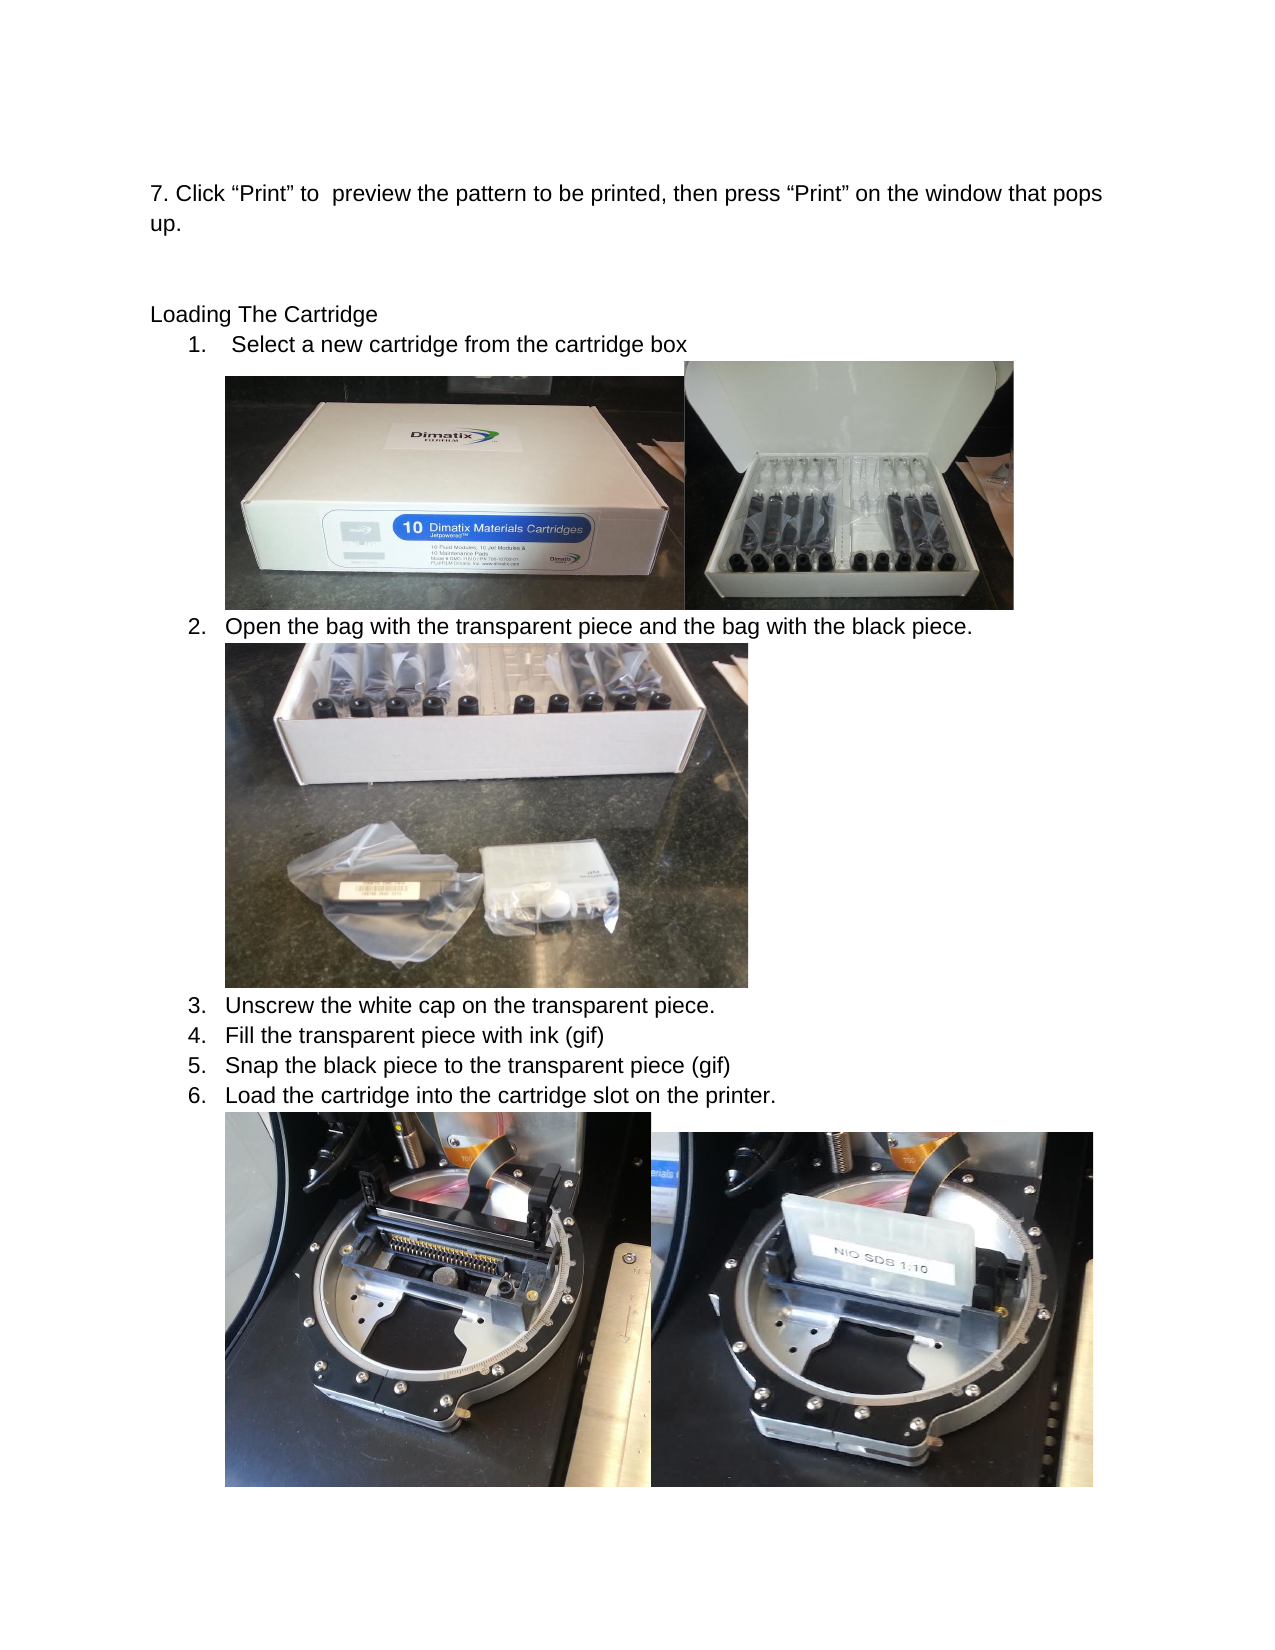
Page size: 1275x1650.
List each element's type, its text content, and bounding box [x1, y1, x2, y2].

list Fill the transparent piece with ink (gif) [188, 1022, 1125, 1048]
picture [225, 1112, 1094, 1487]
picture [225, 643, 749, 988]
list Snap the black piece to the transparent piece (gif) [188, 1052, 1125, 1078]
list Unscrew the white cap on the transparent piece. [188, 992, 1125, 1018]
text Loading The Cartridge [150, 301, 1125, 327]
text 7. Click “Print” to preview the pattern to be printed, then press “Print” on the window that pops up. [150, 180, 1125, 237]
picture [225, 361, 1014, 610]
